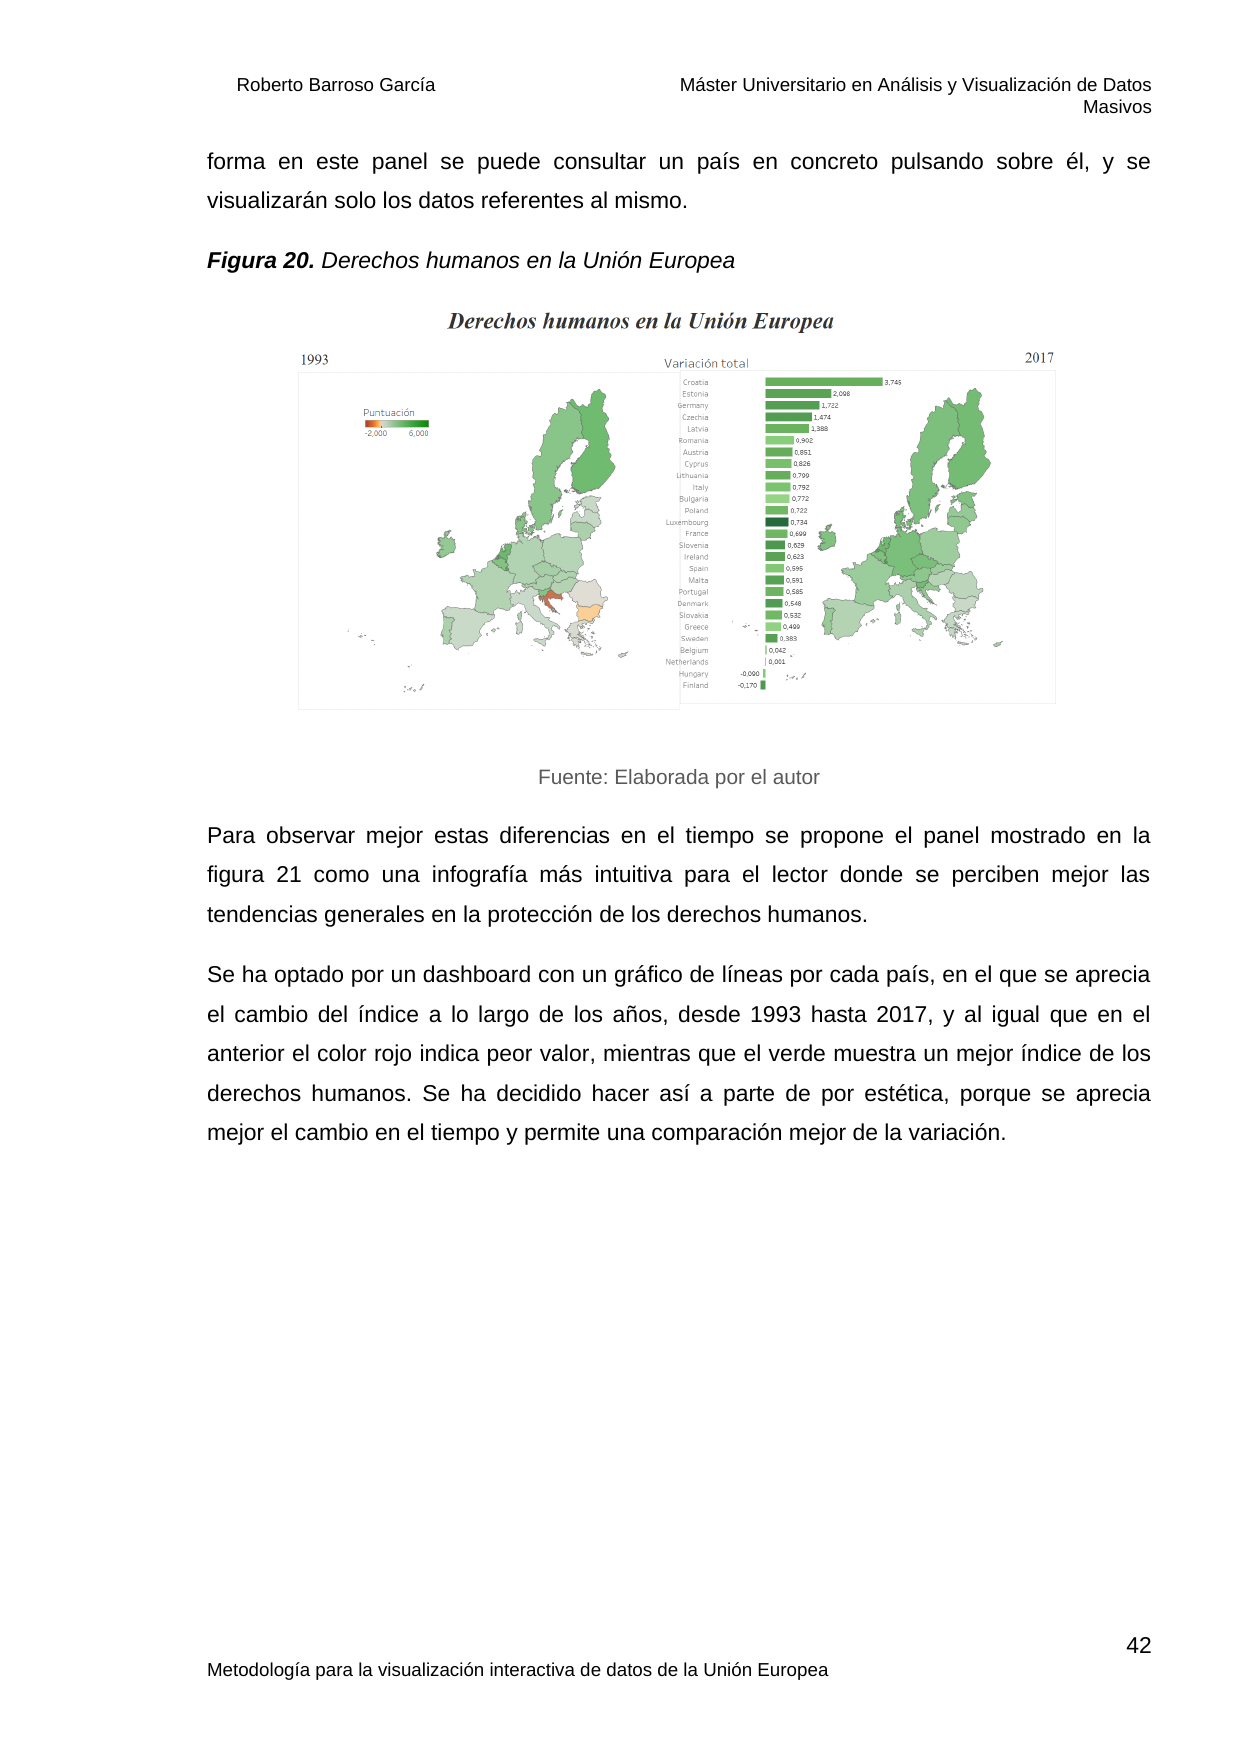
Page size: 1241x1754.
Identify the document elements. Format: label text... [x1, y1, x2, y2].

text Para observar mejor estas diferencias en el tiempo se propone el panel mostrado en la figura 21 como una infografía más intuitiva para el lector donde se perciben mejor las tendencias generales en la protección de los derechos humanos. [207, 822, 1152, 927]
picture [291, 294, 1068, 732]
text Fuente: Elaborada por el autor [207, 765, 1152, 789]
text Se ha optado por un dashboard con un gráfico de líneas por cada país, en el que se aprecia el cambio del índice a lo largo de los años, desde 1993 hasta 2017, y al igual que en el anterior el color rojo indica peor valor, mientras que el verde muestra un mejor índice de los derechos humanos. Se ha decidido hacer así a parte de por estética, porque se aprecia mejor el cambio en el tiempo y permite una comparación mejor de la variación. [207, 961, 1152, 1145]
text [207, 148, 1152, 213]
text Figura 20. Derechos humanos en la Unión Europea [207, 247, 1152, 274]
